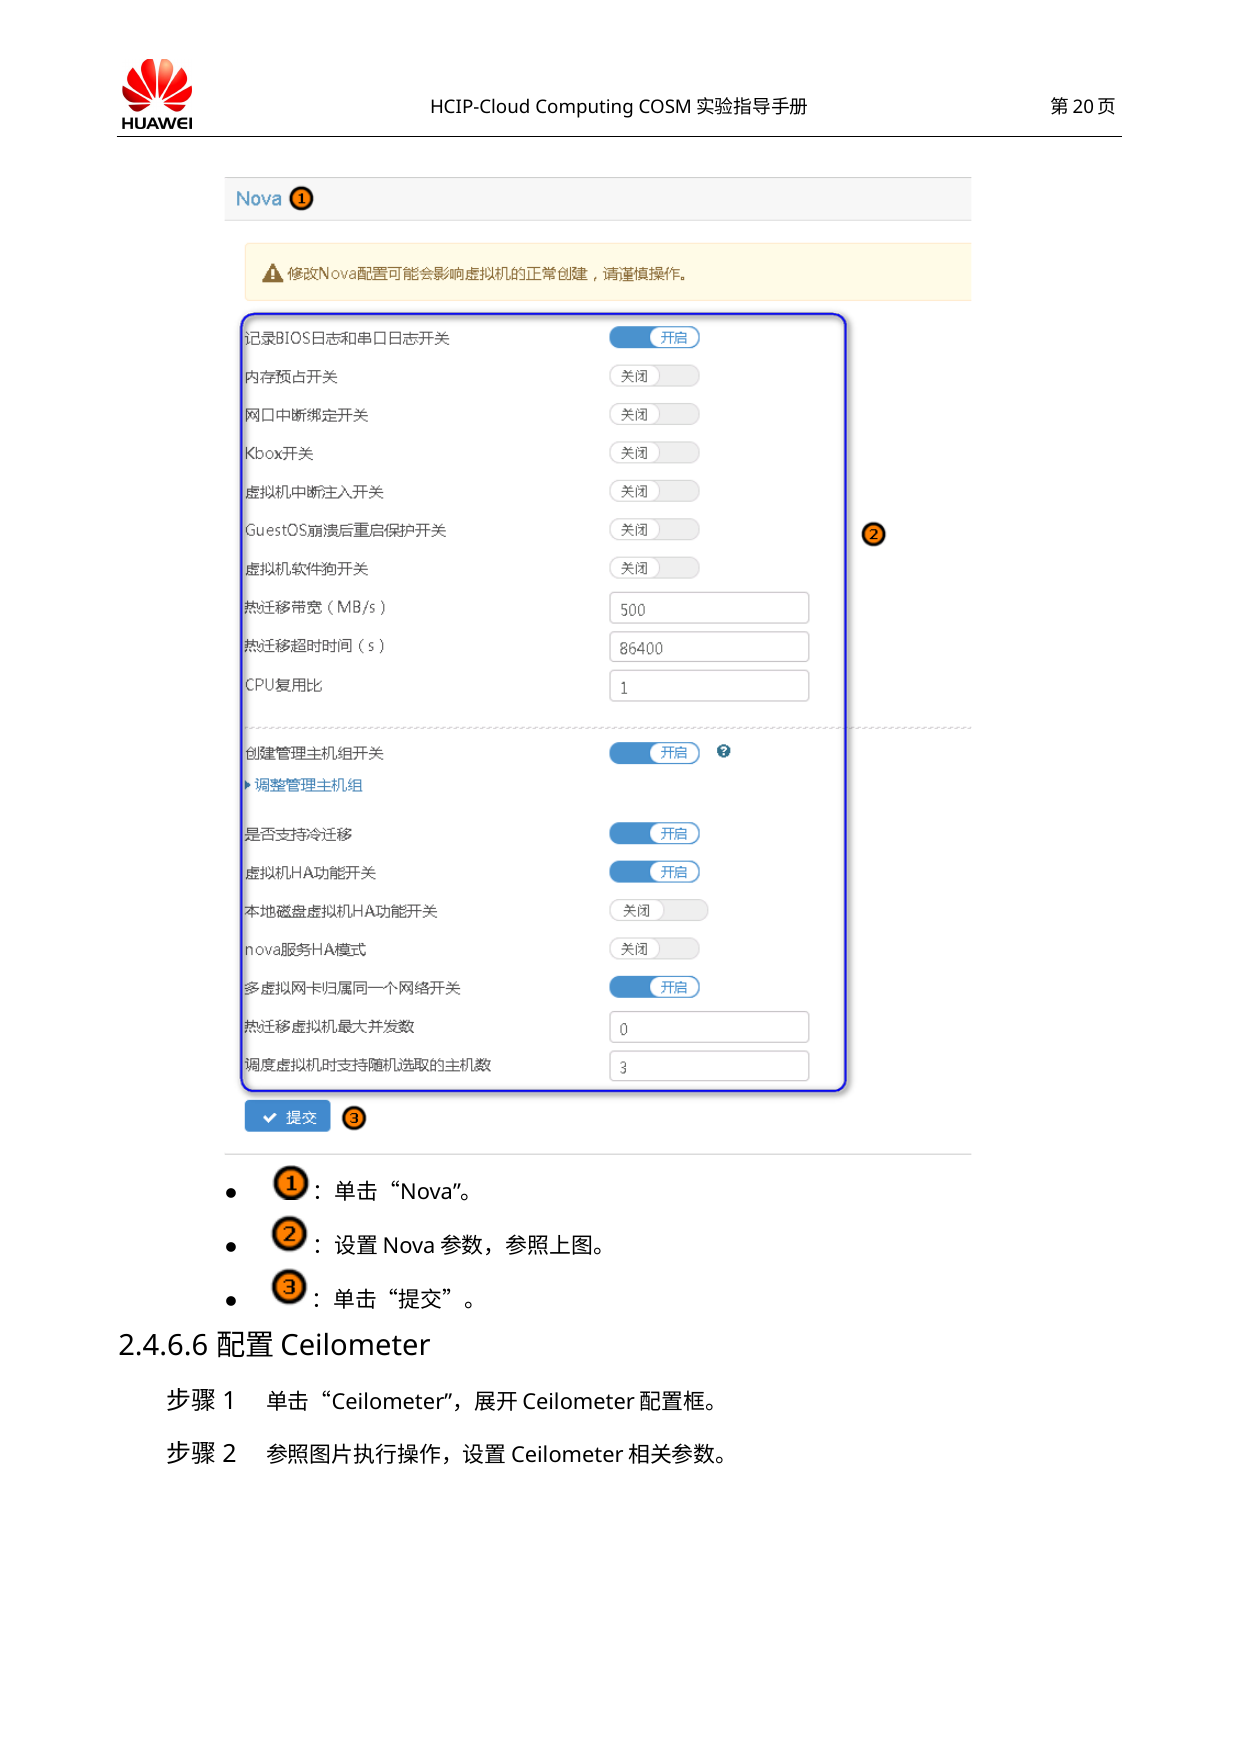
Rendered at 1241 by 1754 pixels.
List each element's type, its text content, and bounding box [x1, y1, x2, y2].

text 单击“Ceilometer”，展开Ceilometer配置框。 [236, 1381, 1122, 1417]
picture [224, 177, 972, 1157]
text ：单击“提交”。 [224, 1268, 1122, 1313]
text 参照图片执行操作，设置Ceilometer相关参数。 [236, 1434, 1122, 1470]
picture [268, 1165, 313, 1200]
picture [122, 59, 192, 129]
picture [268, 1214, 313, 1254]
picture [268, 1268, 311, 1307]
subtitle 配置Ceilometer [118, 1322, 1122, 1364]
text ：设置Nova参数，参照上图。 [224, 1214, 1122, 1260]
text ：单击“Nova”。 [224, 1165, 1122, 1206]
